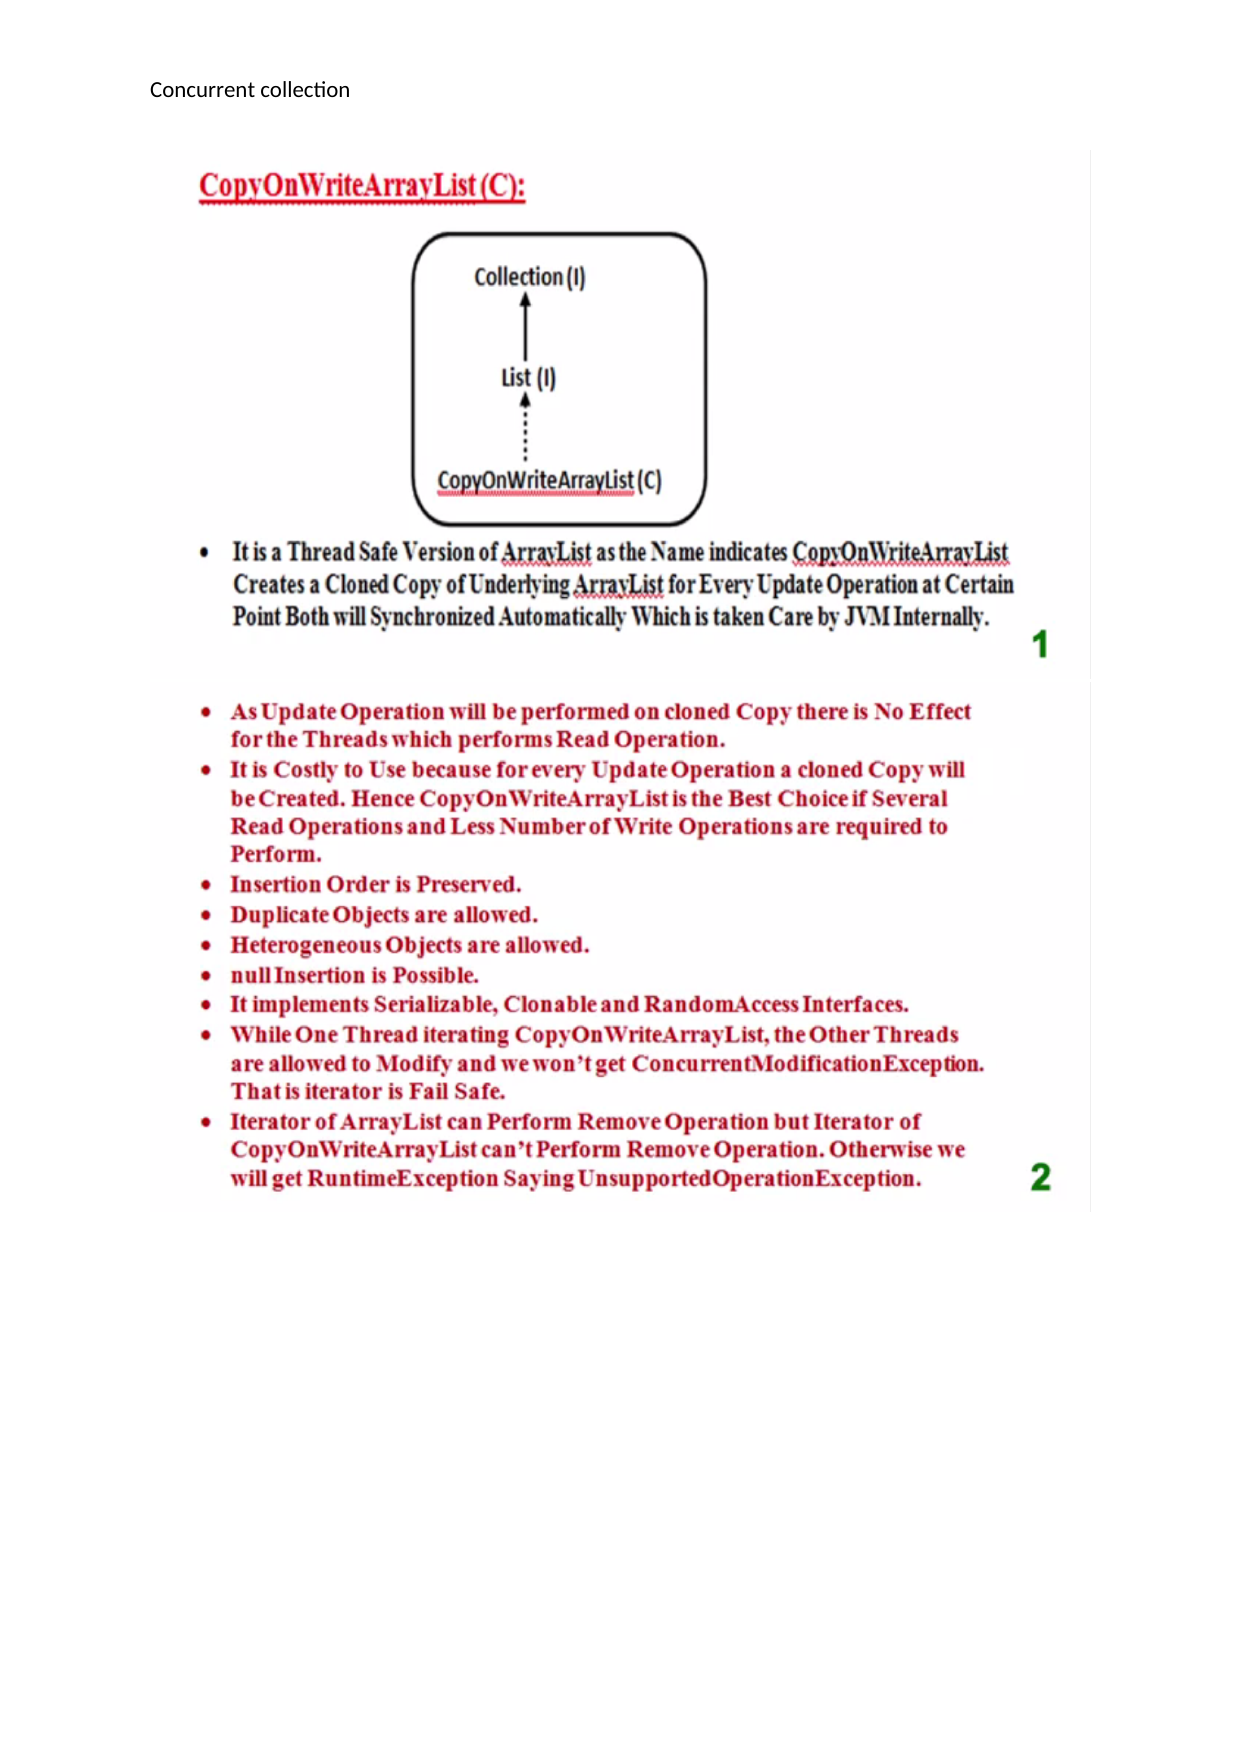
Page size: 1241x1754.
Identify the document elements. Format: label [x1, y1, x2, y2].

picture [150, 682, 1091, 1212]
picture [150, 150, 1091, 679]
